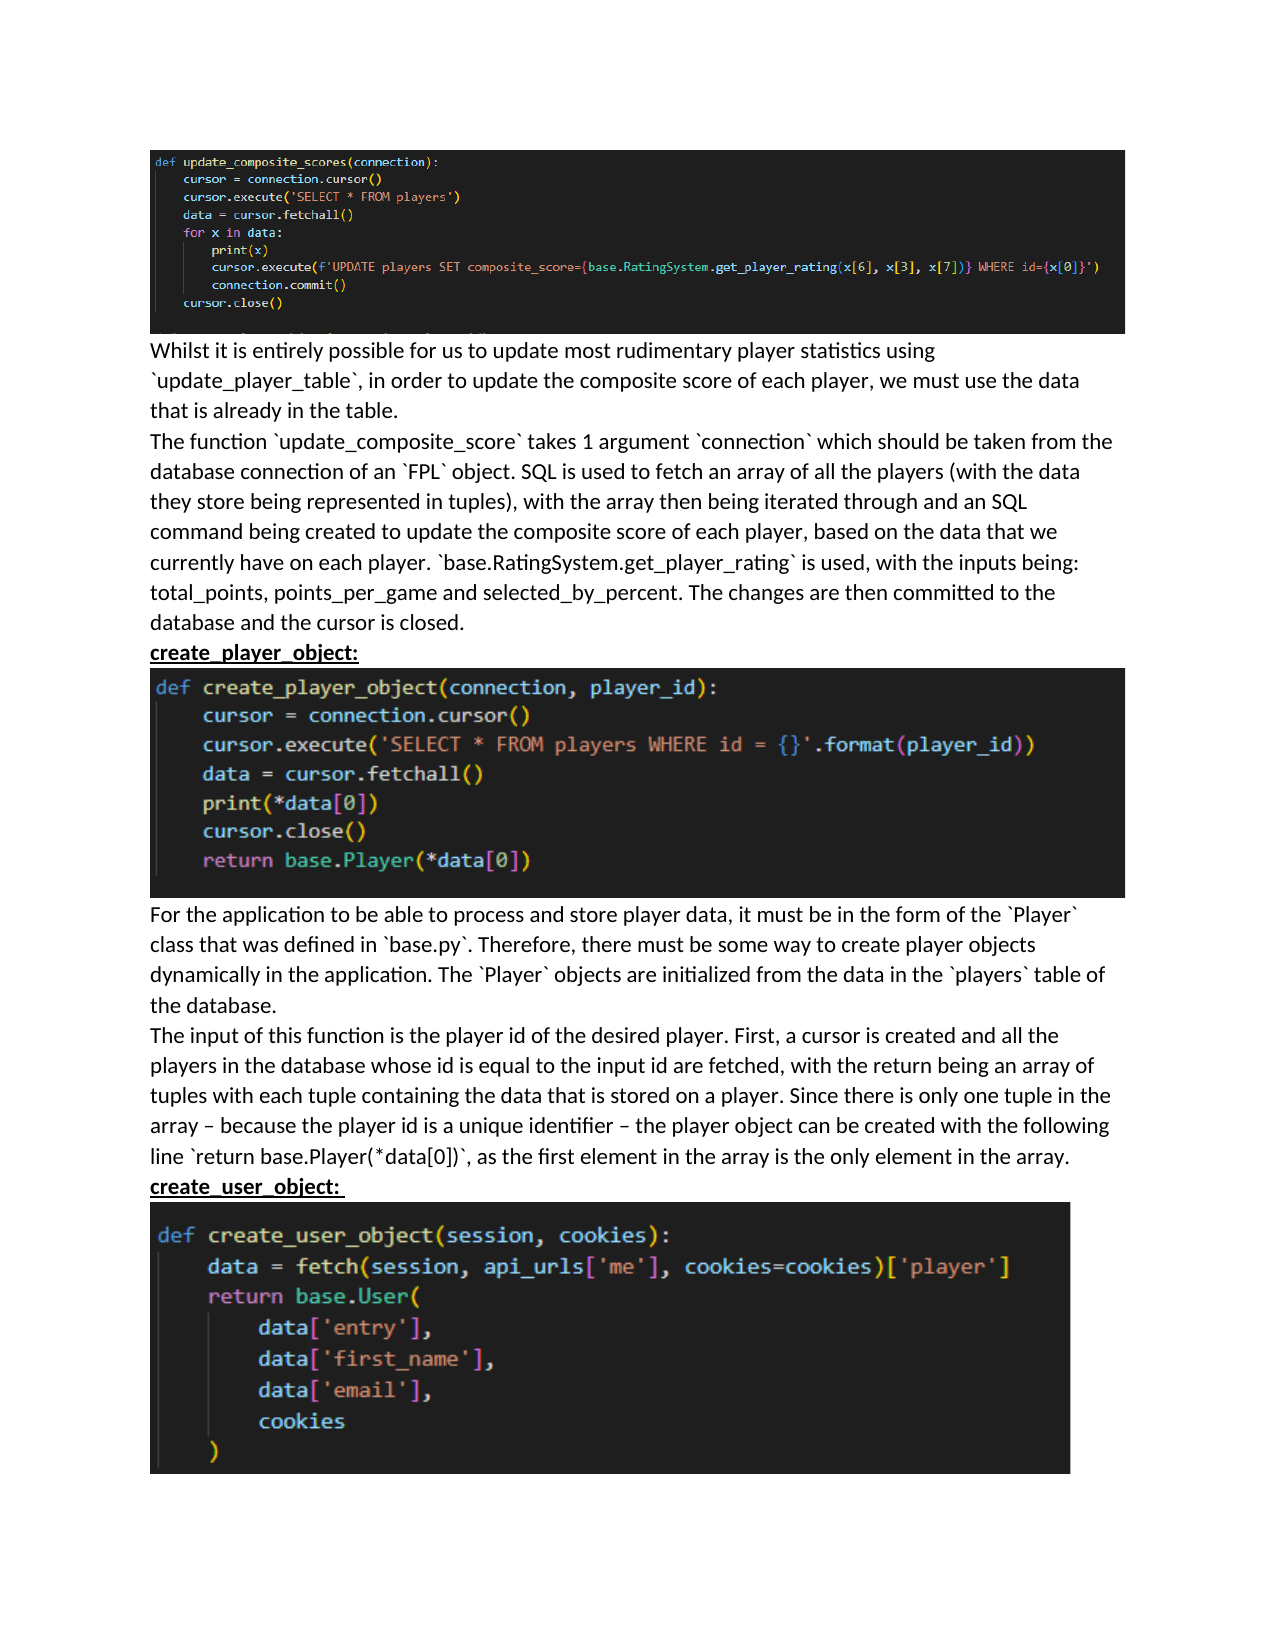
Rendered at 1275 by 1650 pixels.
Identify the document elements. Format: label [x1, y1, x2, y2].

picture [150, 150, 1125, 334]
picture [150, 668, 1125, 898]
picture [150, 1202, 1071, 1474]
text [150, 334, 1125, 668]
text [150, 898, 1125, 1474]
